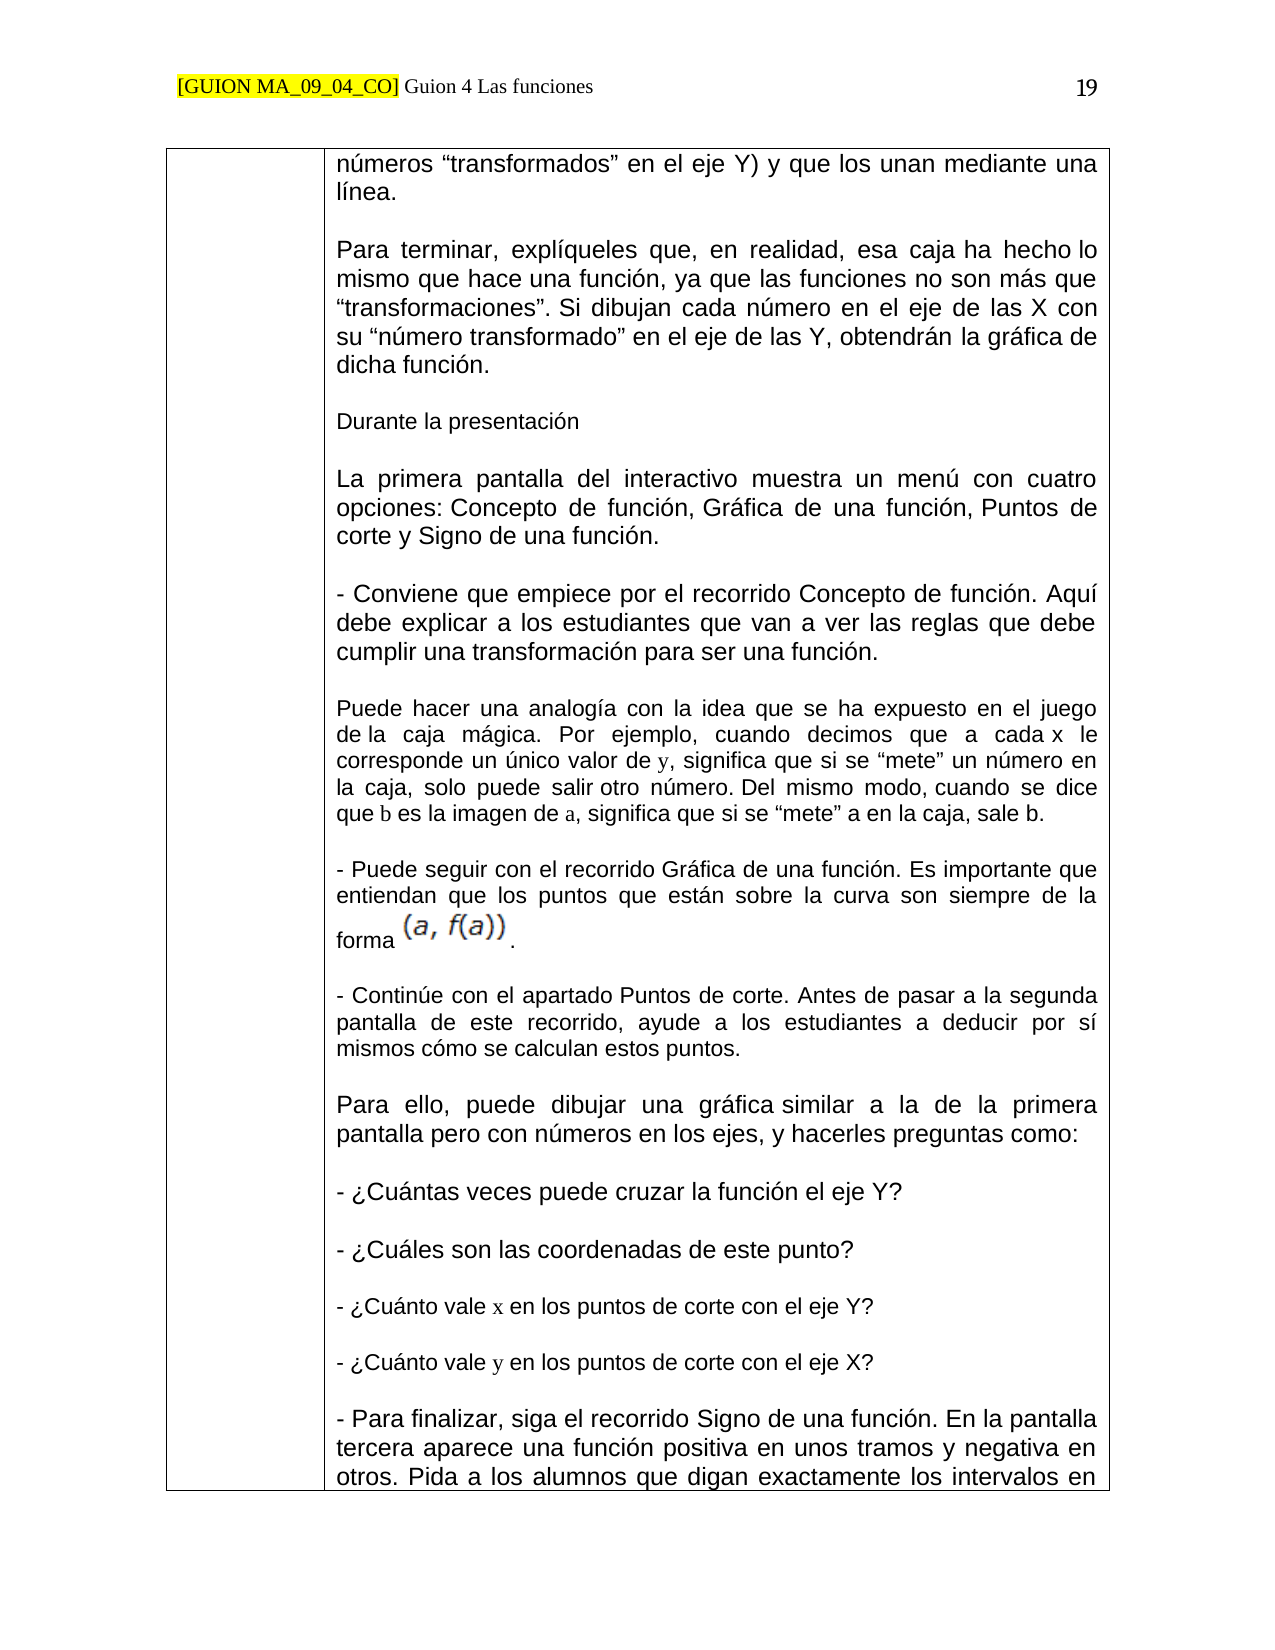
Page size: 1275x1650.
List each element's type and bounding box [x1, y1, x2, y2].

table_cell [167, 149, 324, 1490]
picture [401, 908, 510, 948]
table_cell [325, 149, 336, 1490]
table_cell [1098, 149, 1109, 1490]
